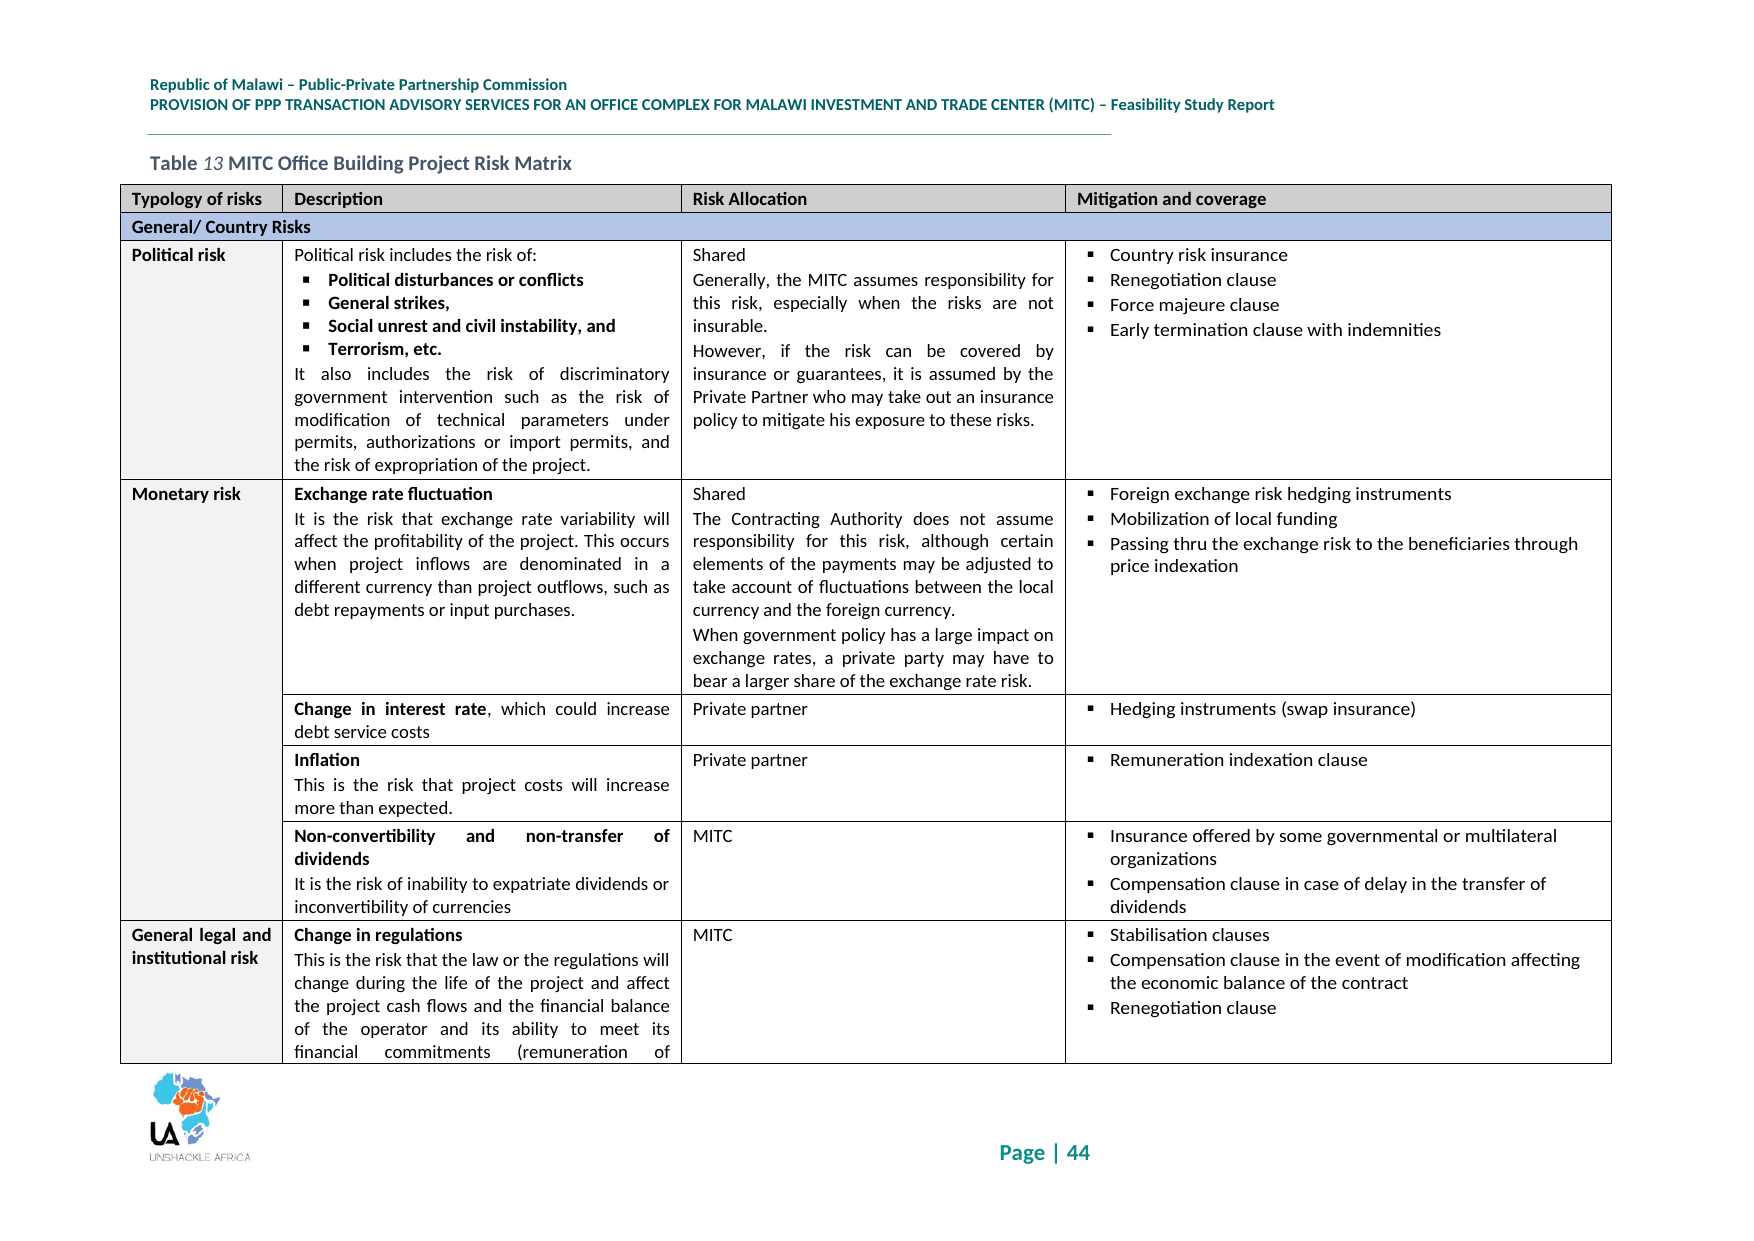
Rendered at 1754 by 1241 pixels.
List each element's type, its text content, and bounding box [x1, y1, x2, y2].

table_cell Private partner [682, 695, 1065, 745]
table_cell Political risk [121, 241, 282, 478]
table_cell Change in interest rate, which could increase debt service costs [283, 695, 681, 745]
table_cell Inflation This is the risk that project costs will increase more than expected. [283, 746, 681, 821]
table_cell Exchange rate fluctuation It is the risk that exchange rate variability will affect the profitability of the project. This occurs when project inflows are denominated in a different currency than project outflows, such as debt repayments or input purchases. [283, 480, 681, 694]
table_cell MITC [682, 921, 1065, 1063]
table_cell Hedging instruments (swap insurance) [1066, 695, 1611, 745]
table_header Typology of risks [121, 185, 282, 212]
table_cell Shared The Contracting Authority does not assume responsibility for this risk, although certain elements of the payments may be adjusted to take account of fluctuations between the local currency and the foreign currency. When government policy has a large impact on exchange rates, a private party may have to bear a larger share of the exchange rate risk. [682, 480, 1065, 694]
text Table 13 MITC Office Building Project Risk Matrix [150, 150, 1604, 175]
table_header Risk Allocation [682, 185, 1065, 212]
table_cell Stabilisation clauses Compensation clause in the event of modification affecting the economic balance of the contract Renegotiation clause [1066, 921, 1611, 1063]
table_cell Insurance offered by some governmental or multilateral organizations Compensation clause in case of delay in the transfer of dividends [1066, 822, 1611, 920]
table_cell Political risk includes the risk of: Political disturbances or conflicts General strikes, Social unrest and civil instability, and Terrorism, etc. It also includes the risk of discriminatory government intervention such as the risk of modification of technical parameters under permits, authorizations or import permits, and the risk of expropriation of the project. [283, 241, 681, 478]
table_cell Shared Generally, the MITC assumes responsibility for this risk, especially when the risks are not insurable. However, if the risk can be covered by insurance or guarantees, it is assumed by the Private Partner who may take out an insurance policy to mitigate his exposure to these risks. [682, 241, 1065, 478]
table_header Description [283, 185, 681, 212]
table_cell MITC [682, 822, 1065, 920]
table_cell General legal and institutional risk [121, 921, 282, 1063]
table_cell Non-convertibility and non-transfer of dividends It is the risk of inability to expatriate dividends or inconvertibility of currencies [283, 822, 681, 920]
table_cell Monetary risk [121, 480, 282, 920]
table_cell Remuneration indexation clause [1066, 746, 1611, 821]
table_header Mitigation and coverage [1066, 185, 1611, 212]
table_cell General/ Country Risks [121, 213, 1611, 240]
table_cell Private partner [682, 746, 1065, 821]
table_cell Foreign exchange risk hedging instruments Mobilization of local funding Passing thru the exchange risk to the beneficiaries through price indexation [1066, 480, 1611, 694]
picture [150, 1069, 250, 1161]
table_cell Country risk insurance Renegotiation clause Force majeure clause Early termination clause with indemnities [1066, 241, 1611, 478]
